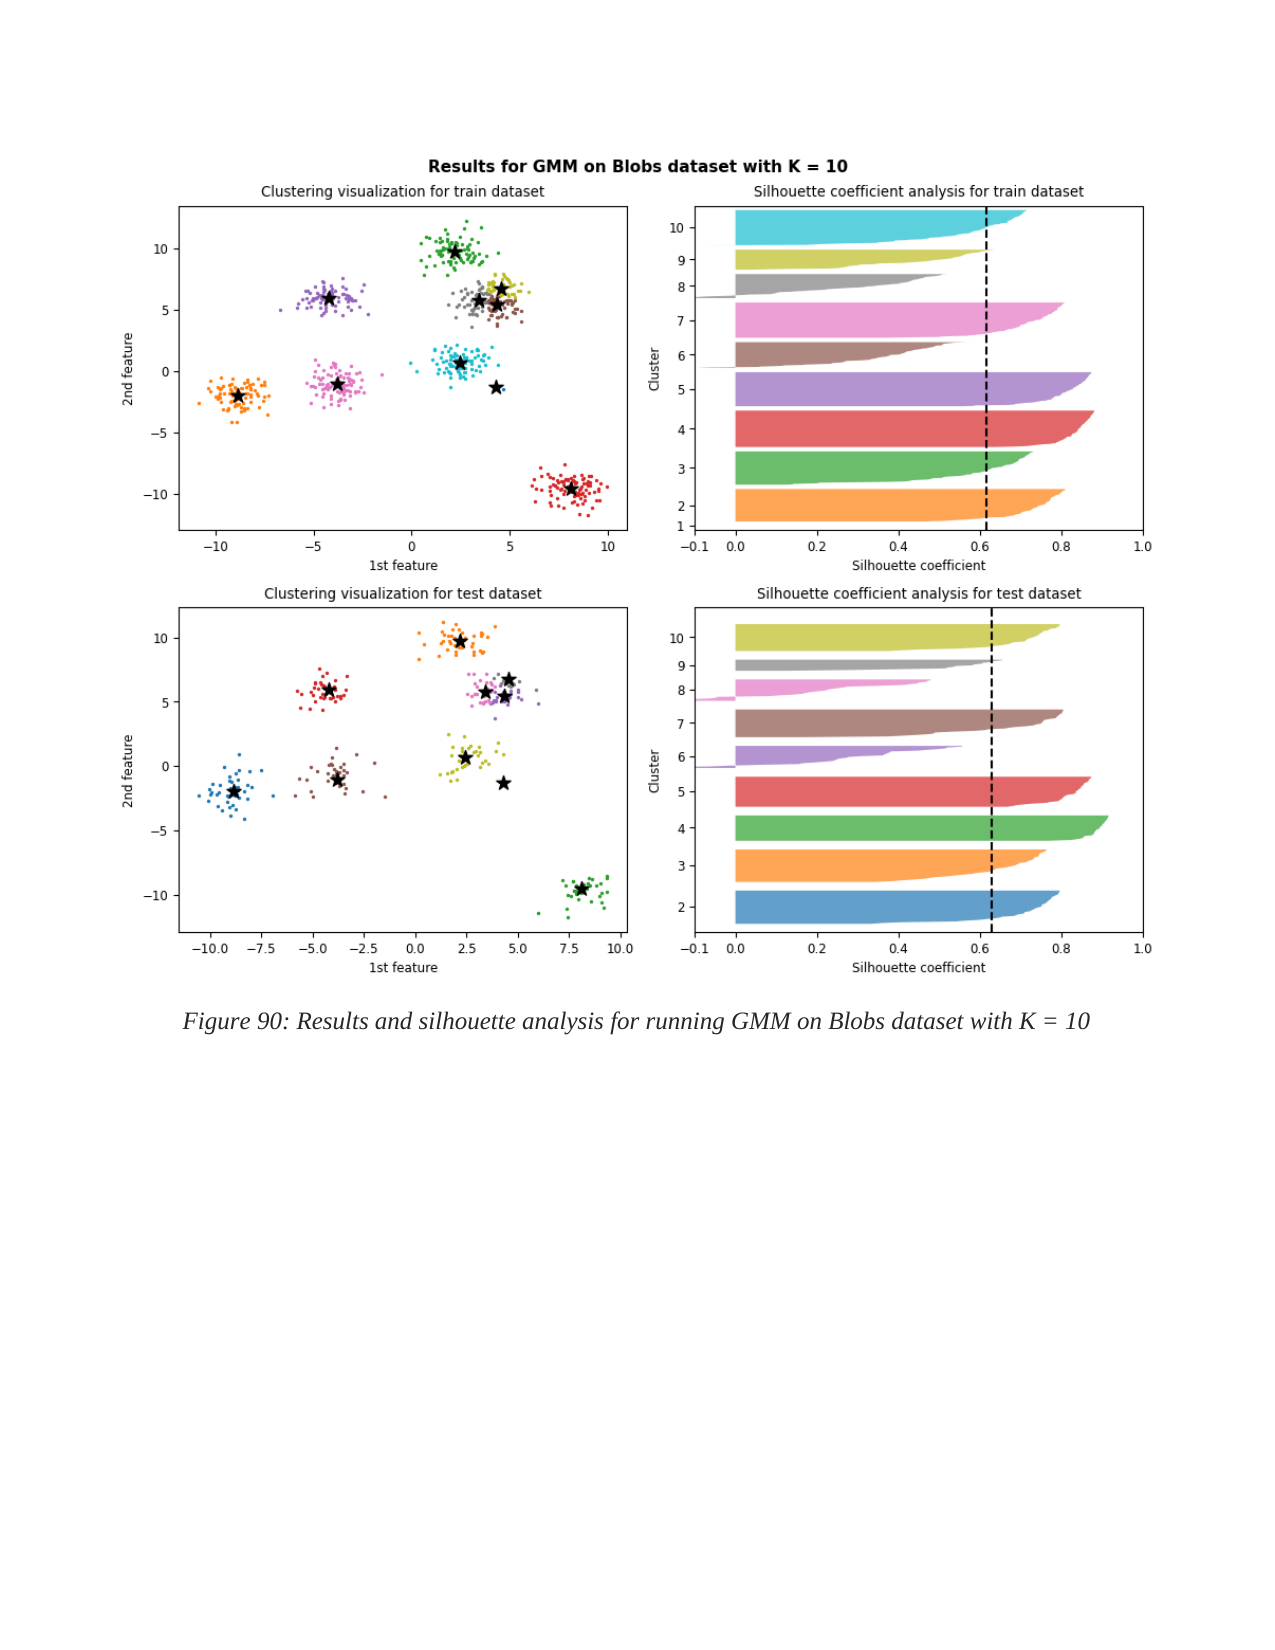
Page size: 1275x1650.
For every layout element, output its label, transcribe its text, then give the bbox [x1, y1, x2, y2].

picture [112, 150, 1163, 986]
text Figure 90: Results and silhouette analysis for running GMM on Blobs dataset with K = 10 [112, 1006, 1162, 1035]
